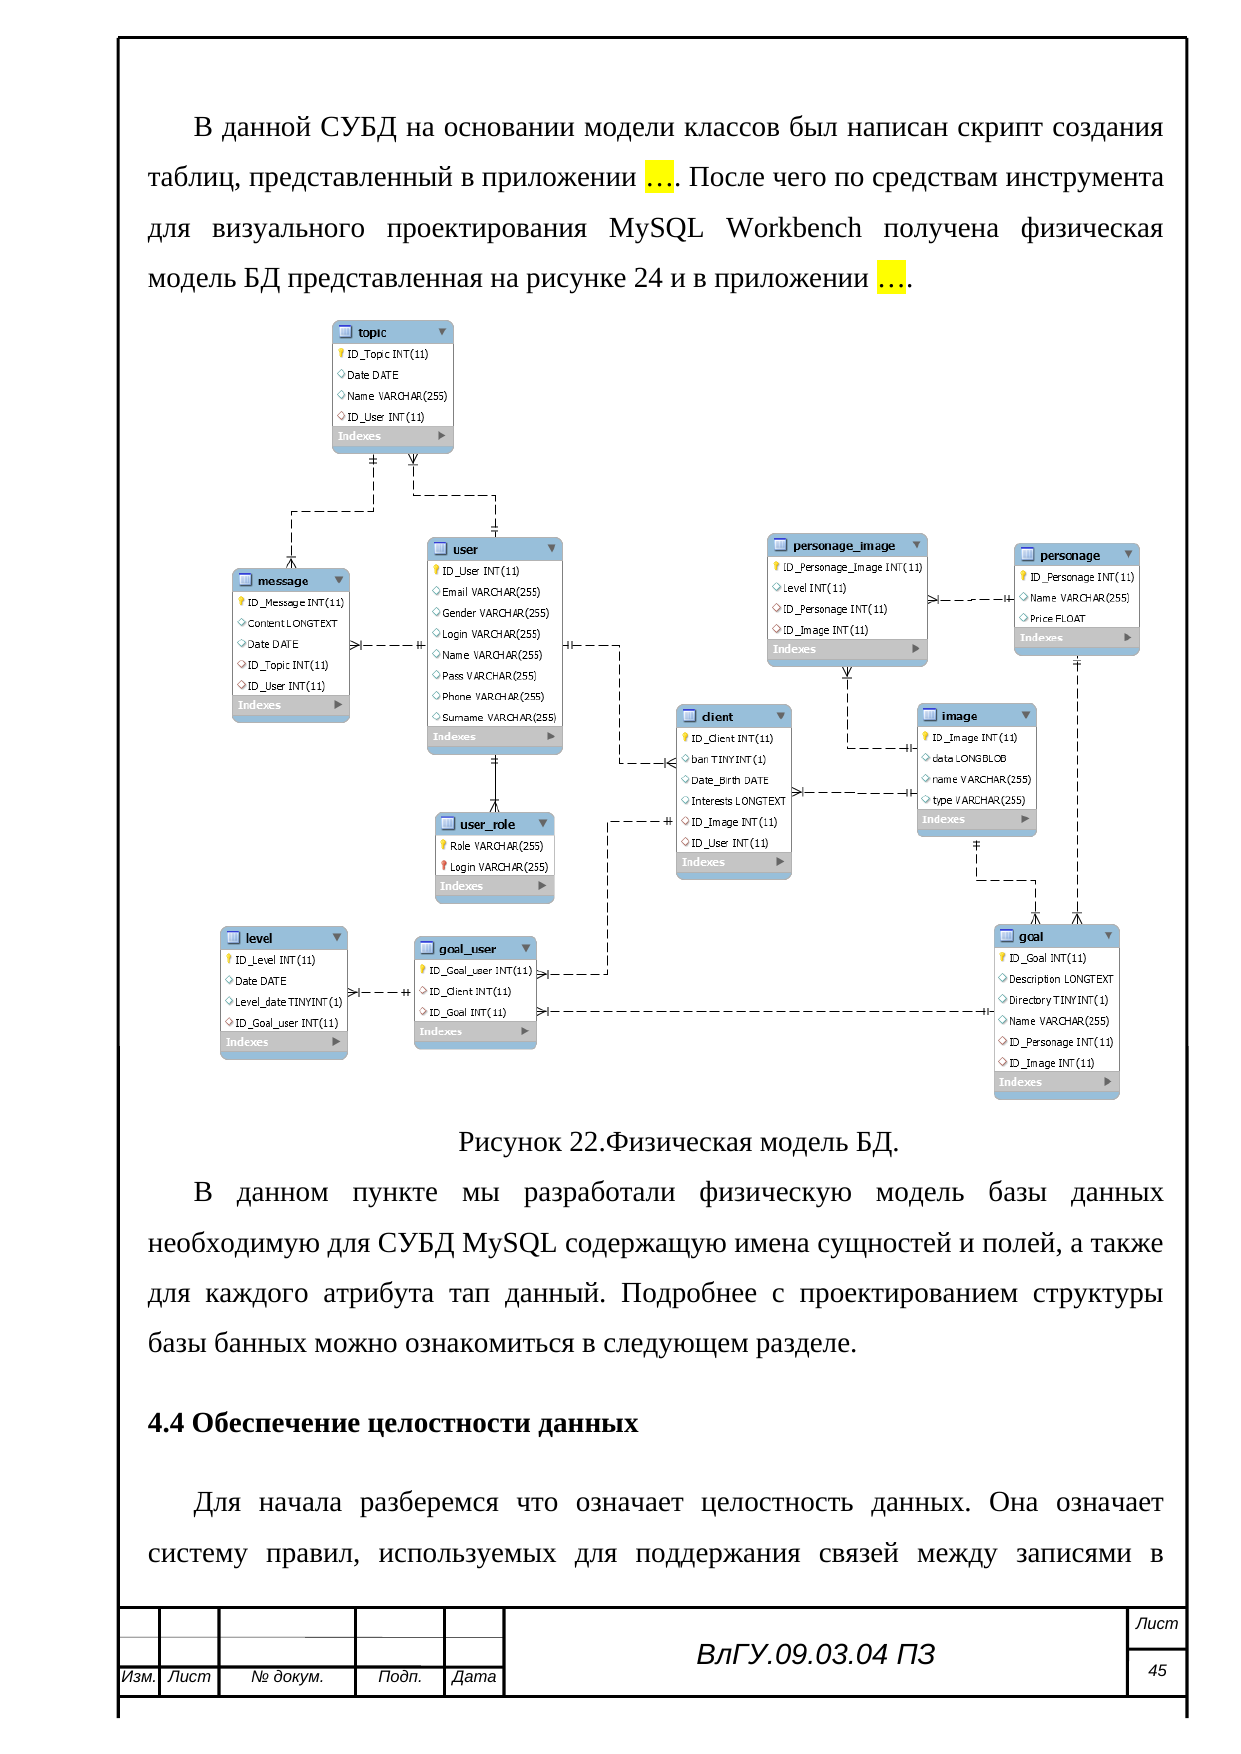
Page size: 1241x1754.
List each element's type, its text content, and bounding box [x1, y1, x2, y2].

text В данной СУБД на основании модели классов был написан скрипт создания таблиц, представленный в приложении …. После чего по средствам инструмента для визуального проектирования MySQL Workbench получена физическая модель БД представленная на рисунке 24 и в приложении …. [148, 109, 1164, 294]
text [148, 1484, 1164, 1568]
text 4.4 Обеспечение целостности данных [148, 1405, 1164, 1438]
text В данном пункте мы разработали физическую модель базы данных необходимую для СУБД MySQL содержащую имена сущностей и полей, а также для каждого атрибута тап данный. Подробнее с проектированием структуры базы банных можно ознакомиться в следующем разделе. [148, 1174, 1164, 1359]
picture [210, 310, 1148, 1108]
